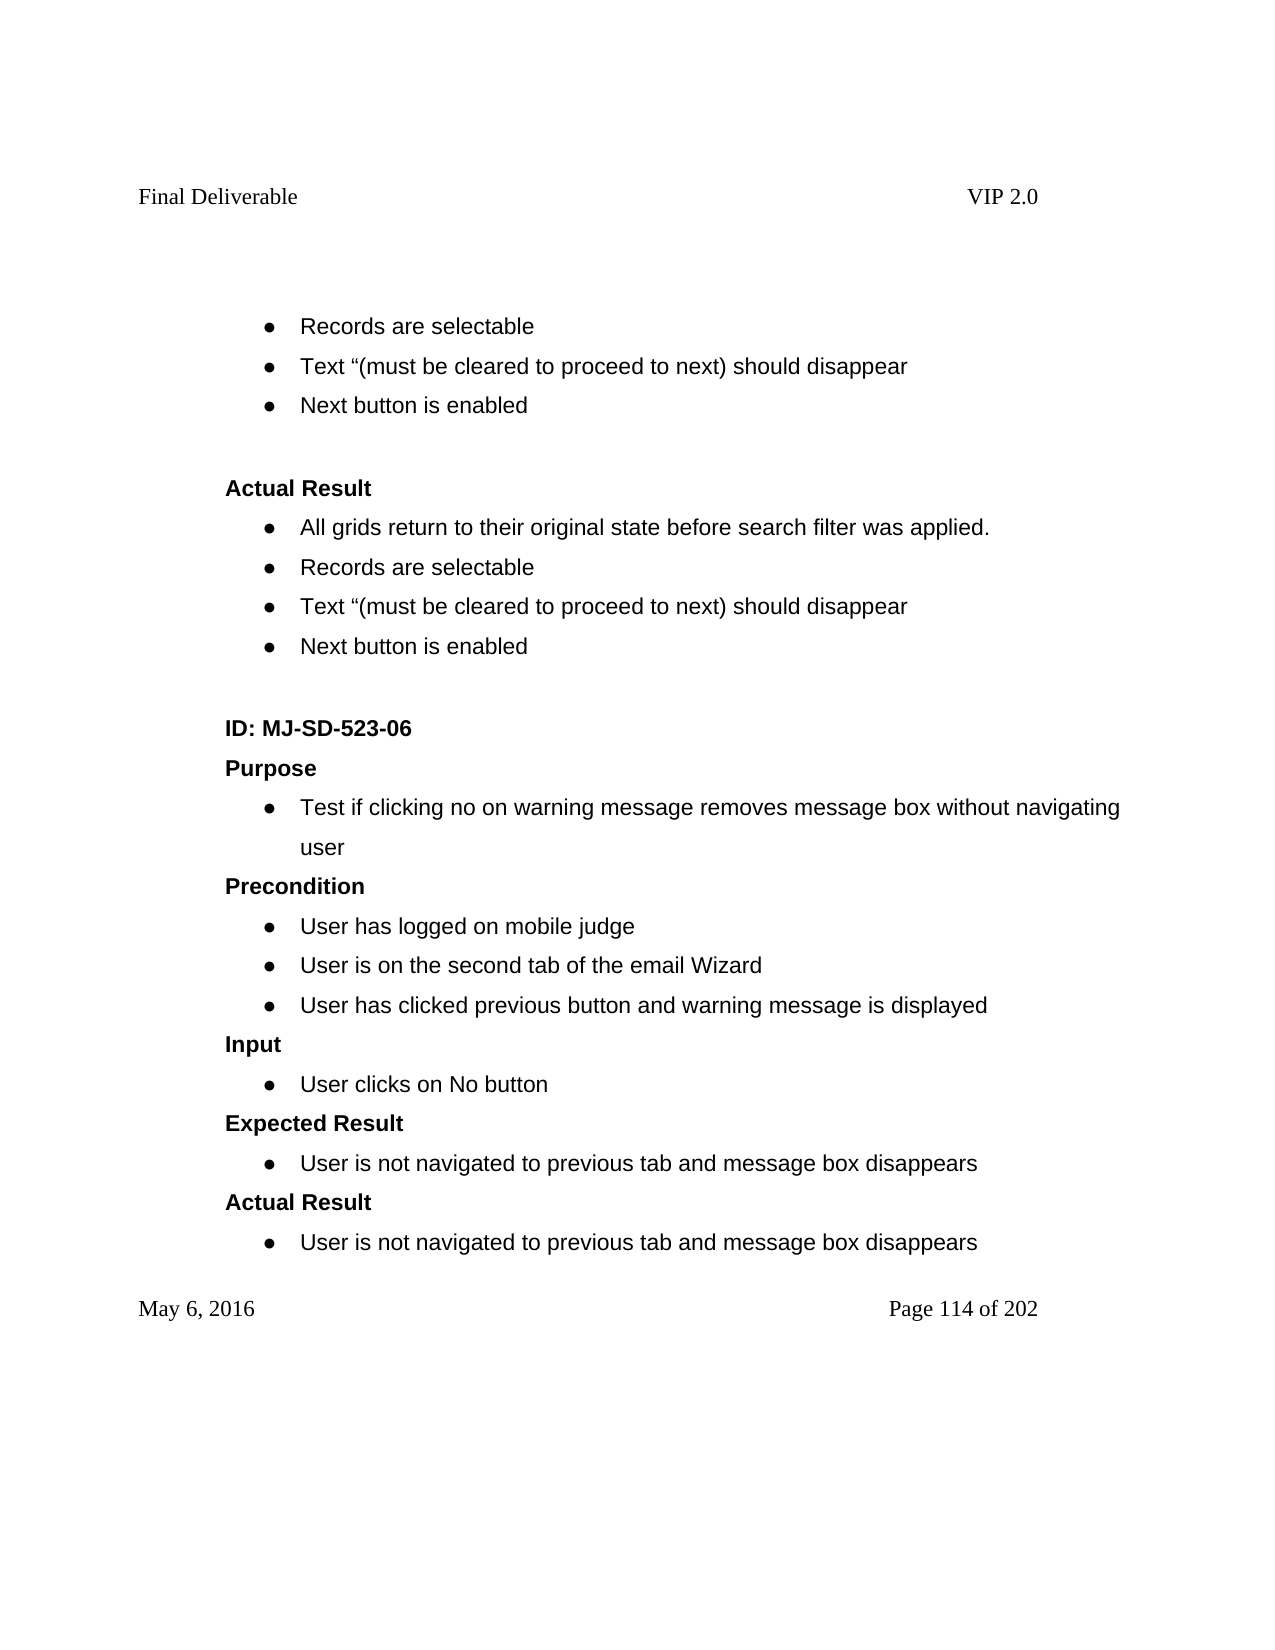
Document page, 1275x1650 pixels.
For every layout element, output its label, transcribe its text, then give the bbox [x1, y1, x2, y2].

text Actual Result [225, 1189, 1125, 1215]
text Input [225, 1031, 1125, 1057]
list Records are selectable [262, 554, 1125, 580]
list Text “(must be cleared to proceed to next) should disappear [262, 353, 1125, 379]
list User clicks on No button [262, 1071, 1125, 1097]
list All grids return to their original state before search filter was applied. [262, 514, 1125, 541]
list Records are selectable [262, 313, 1125, 339]
text Precondition [225, 873, 1125, 899]
text Purpose [225, 755, 1125, 781]
list Next button is enabled [262, 633, 1125, 659]
list User has clicked previous button and warning message is displayed [262, 992, 1125, 1018]
text Actual Result [225, 475, 1125, 501]
text ID: MJ-SD-523-06 [150, 715, 1125, 742]
list User is on the second tab of the email Wizard [262, 952, 1125, 978]
list User is not navigated to previous tab and message box disappears [262, 1228, 1125, 1255]
text Expected Result [225, 1110, 1125, 1136]
list Next button is enabled [262, 392, 1125, 418]
list Text “(must be cleared to proceed to next) should disappear [262, 593, 1125, 619]
list User has logged on mobile judge [262, 913, 1125, 939]
list User is not navigated to previous tab and message box disappears [262, 1149, 1125, 1176]
list Test if clicking no on warning message removes message box without navigating user [262, 794, 1125, 860]
